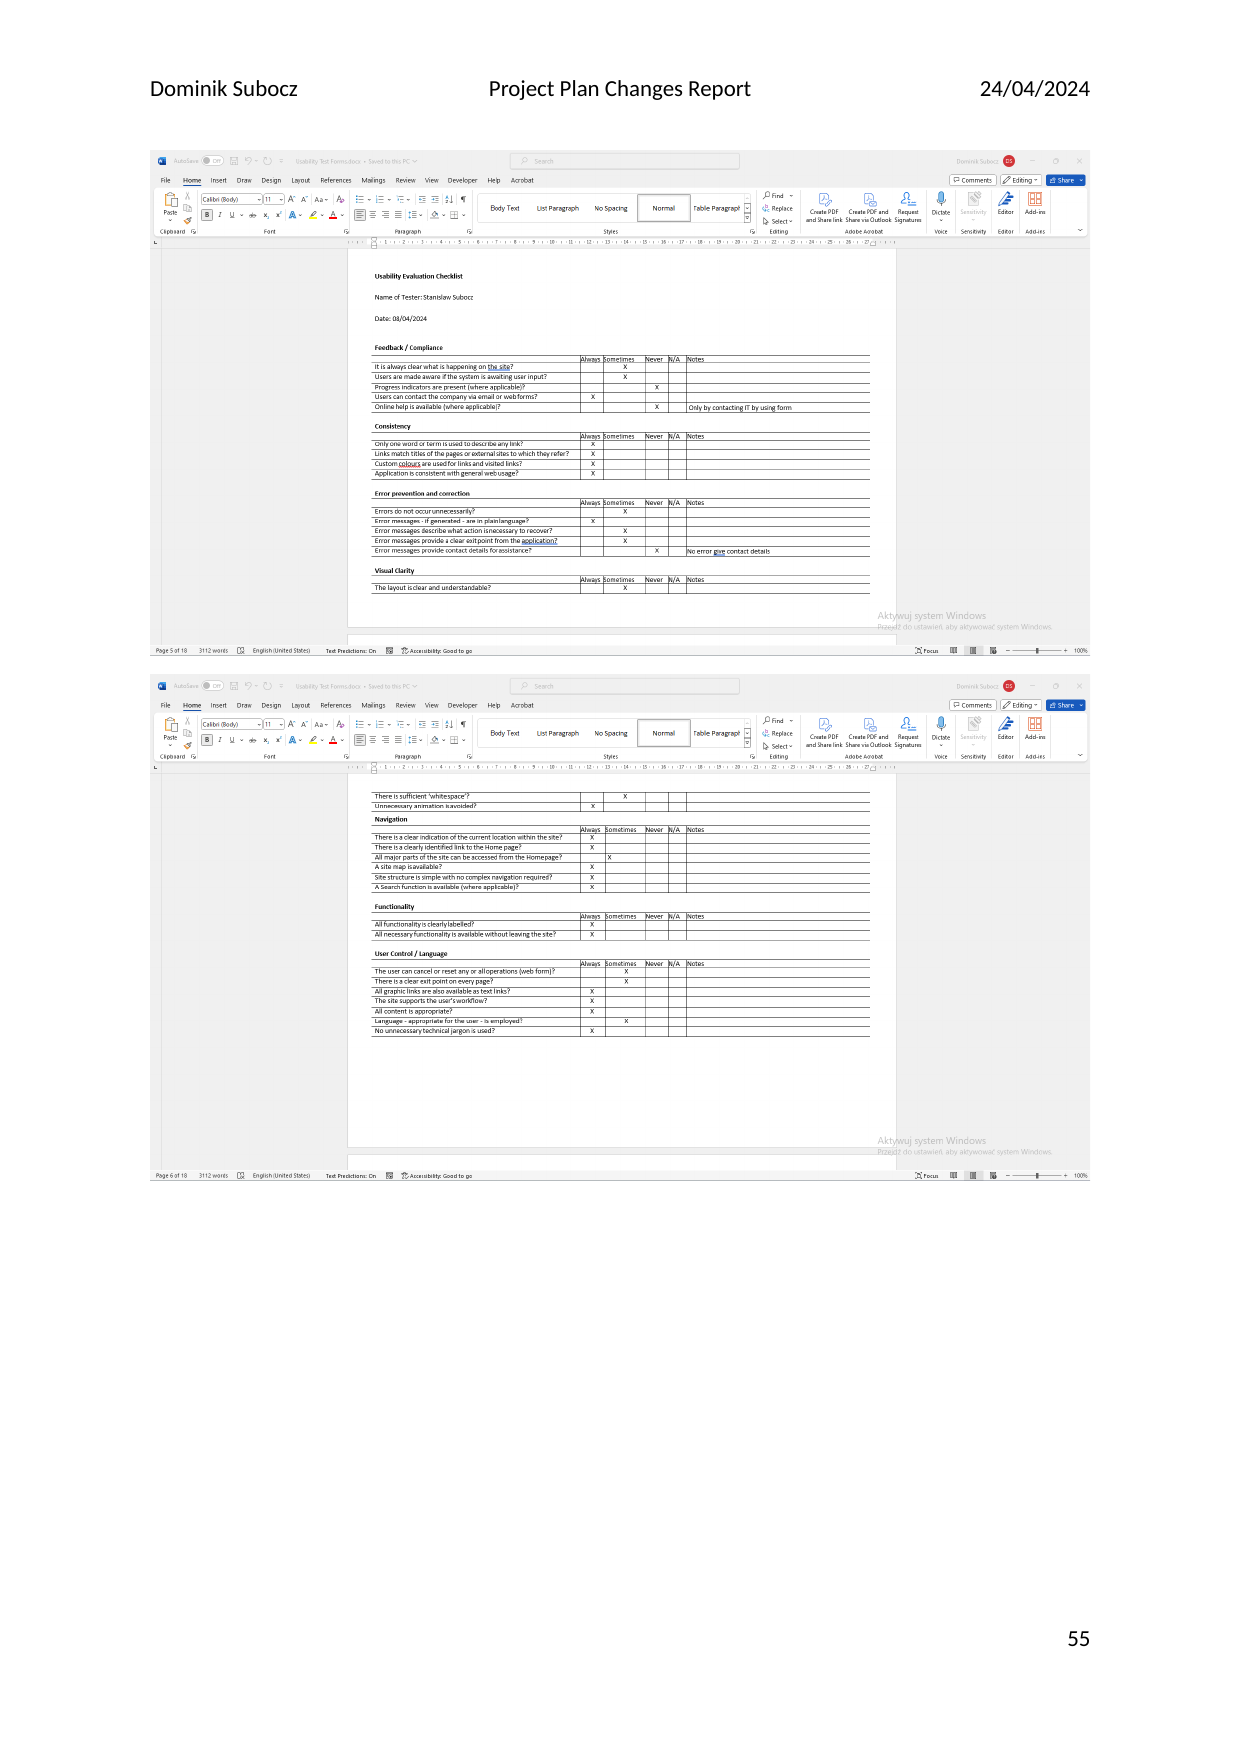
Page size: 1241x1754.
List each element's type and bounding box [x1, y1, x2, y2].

picture [150, 150, 1091, 656]
picture [150, 674, 1091, 1181]
